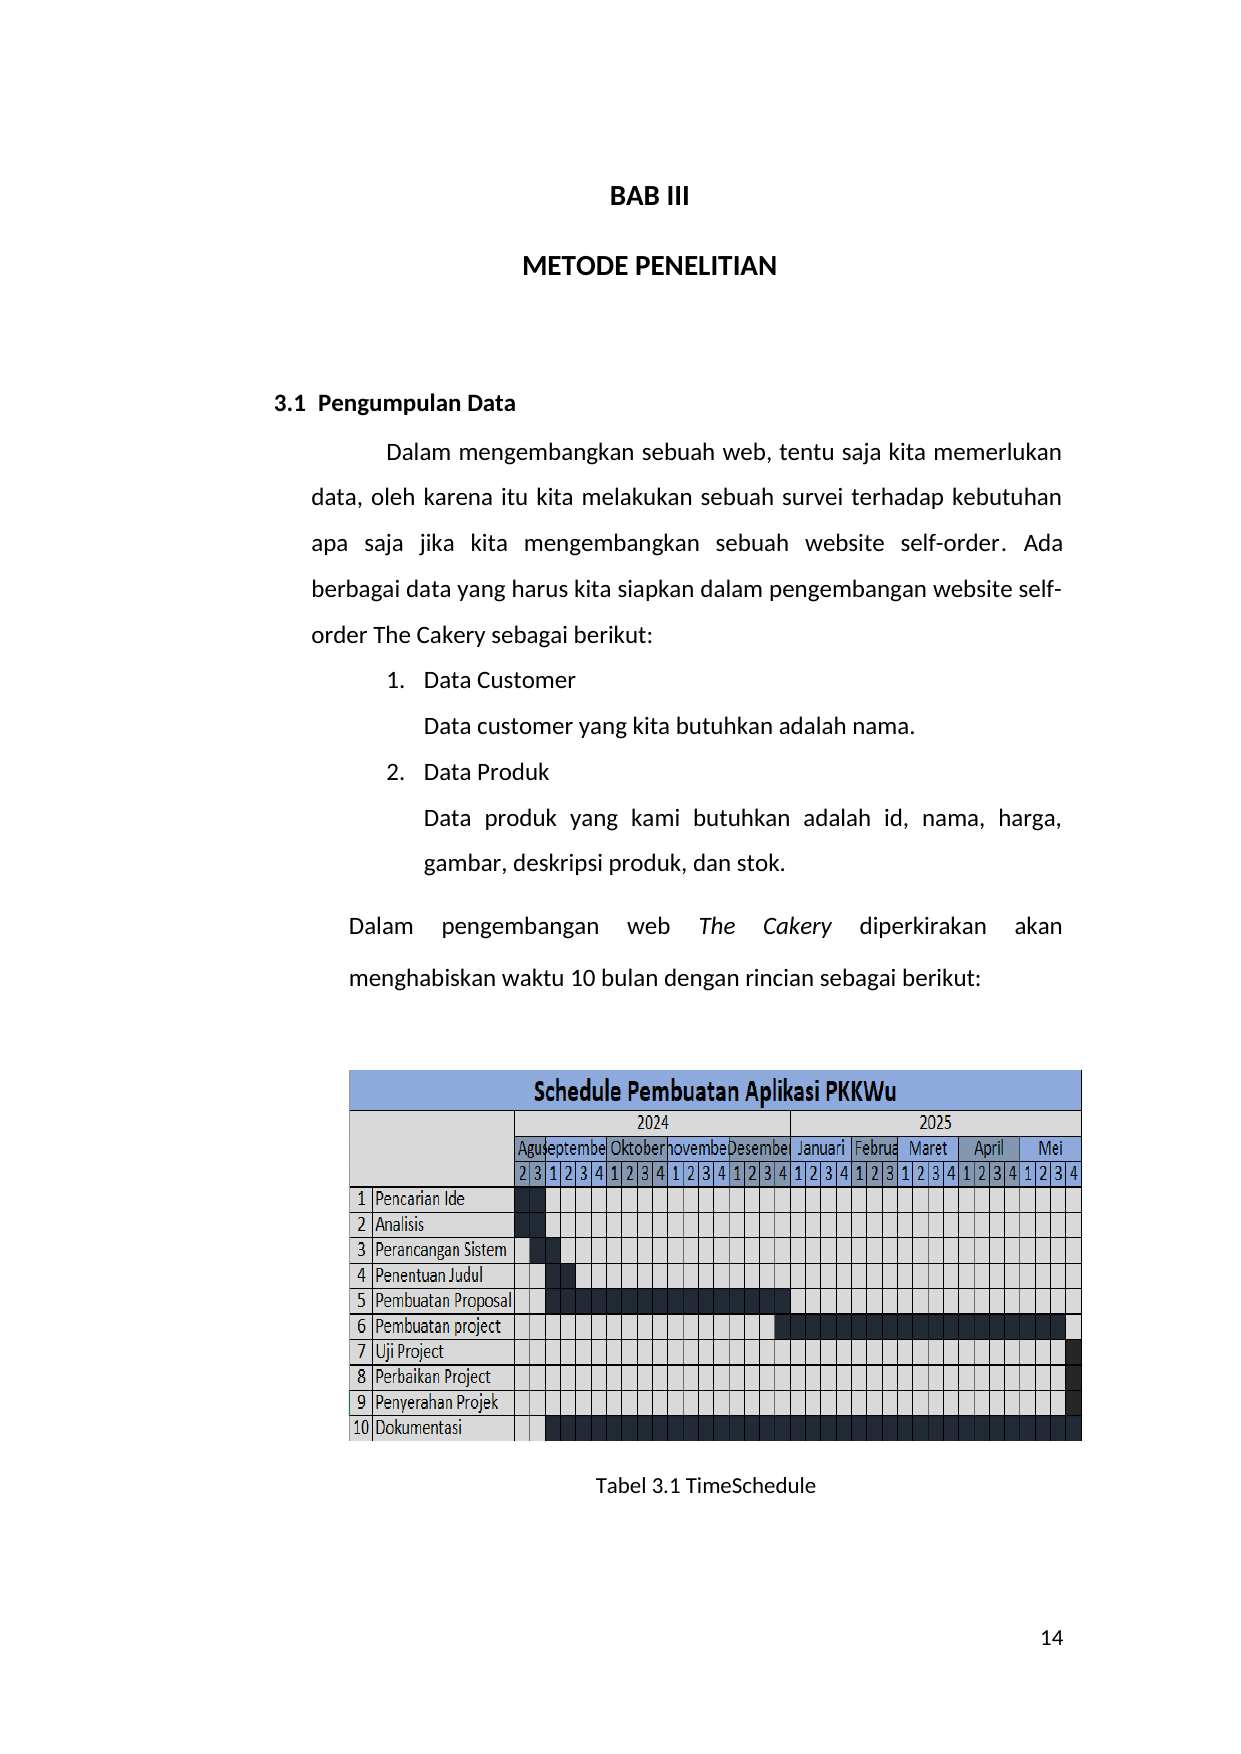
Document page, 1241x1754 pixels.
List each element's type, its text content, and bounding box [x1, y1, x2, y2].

list Pengumpulan Data [274, 387, 1063, 418]
list Data Produk [386, 756, 1063, 786]
list Data Customer [386, 664, 1063, 695]
text Dalam pengembangan web The Cakery diperkirakan akan menghabiskan waktu 10 bulan dengan rincian sebagai berikut: [349, 910, 1063, 994]
text BAB III [236, 177, 1063, 213]
list Data customer yang kita butuhkan adalah nama. [424, 710, 1063, 741]
text METODE PENELITIAN [236, 247, 1063, 283]
list Dalam mengembangkan sebuah web, tentu saja kita memerlukan data, oleh karena itu kita melakukan sebuah survei terhadap kebutuhan apa saja jika kita mengembangkan sebuah website self-order. Ada berbagai data yang harus kita siapkan dalam pengembangan website self-order The Cakery sebagai berikut: [311, 436, 1063, 649]
list Data produk yang kami butuhkan adalah id, nama, harga, gambar, deskripsi produk, dan stok. [424, 802, 1063, 878]
picture [348, 1070, 1083, 1441]
text Tabel 3.1 TimeSchedule [349, 1472, 1063, 1500]
